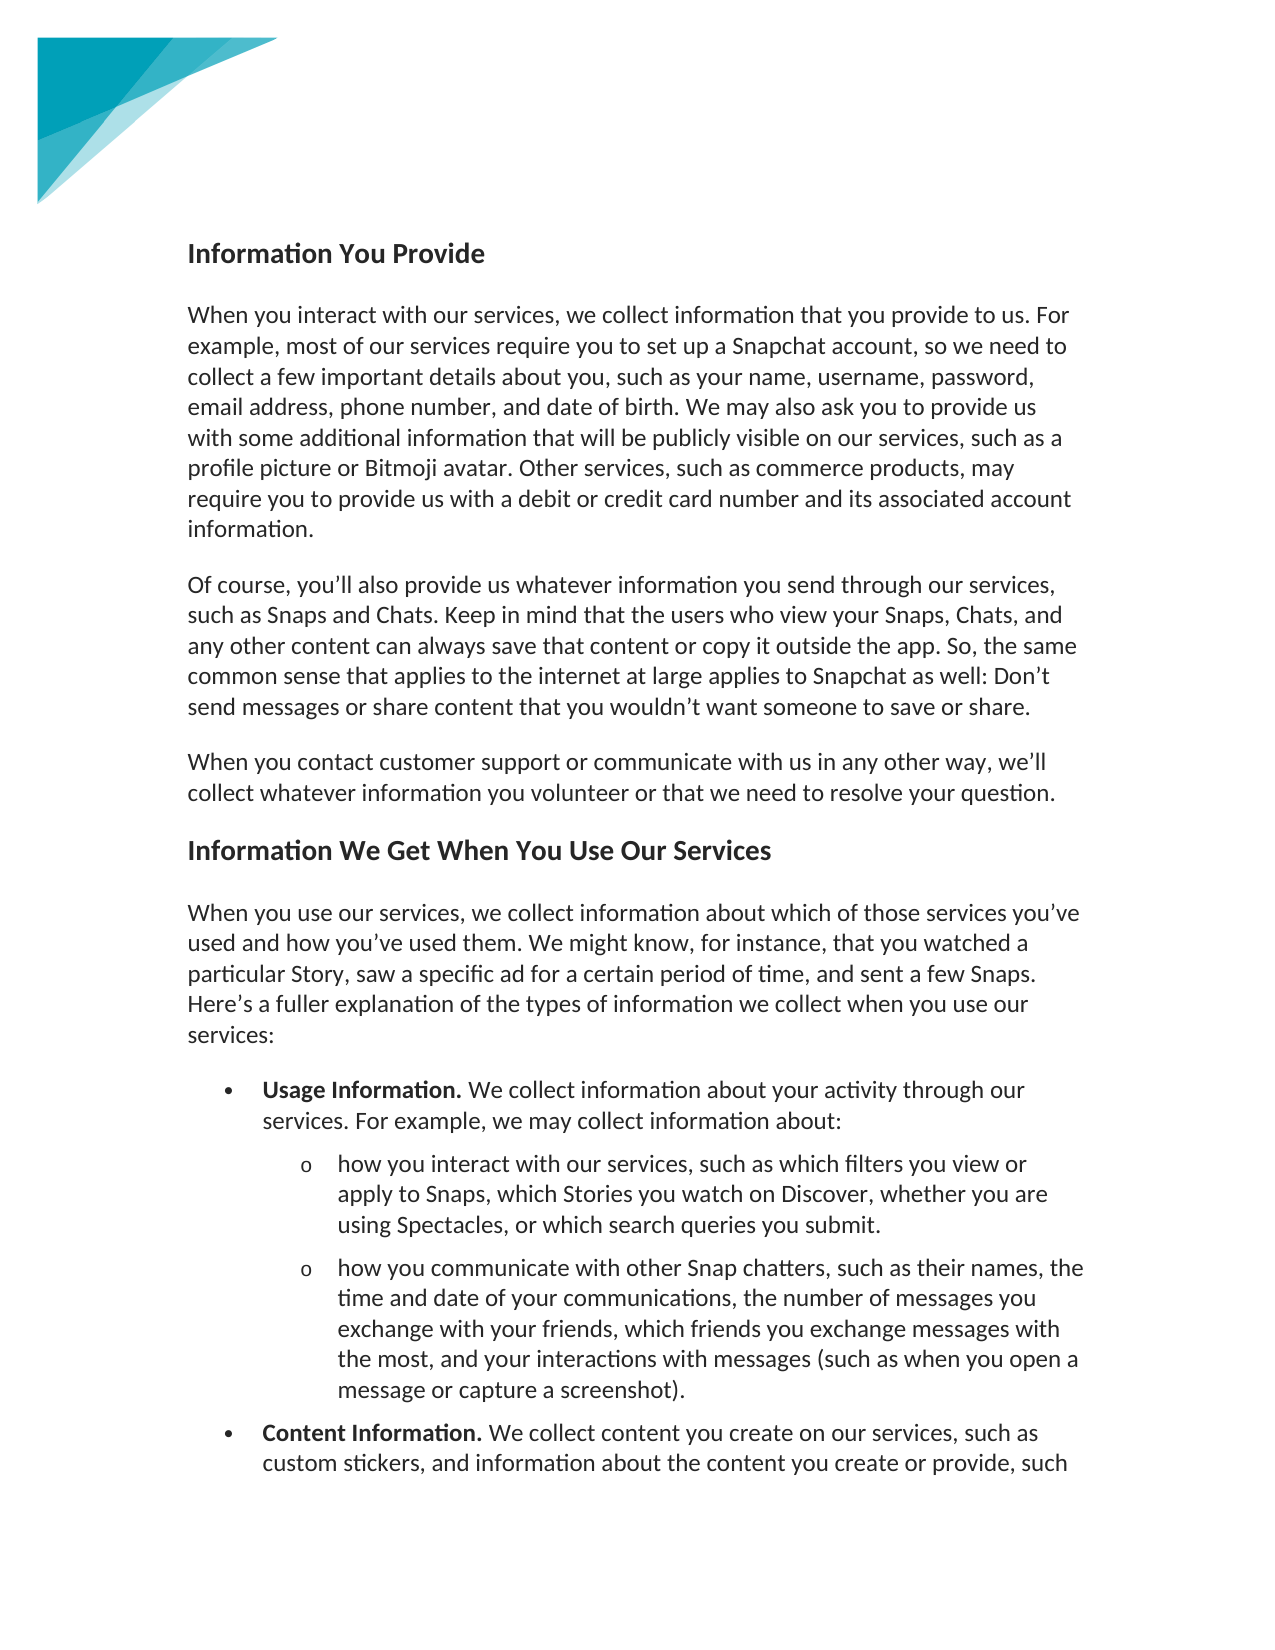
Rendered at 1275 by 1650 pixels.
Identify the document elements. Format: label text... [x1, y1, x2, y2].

list Usage Information. We collect information about your activity through our services. For example, we may collect information about: [225, 1074, 1087, 1135]
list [225, 1417, 1087, 1478]
picture [37, 37, 279, 206]
subtitle Information You Provide [187, 236, 1087, 271]
list how you interact with our services, such as which filters you view or apply to Snaps, which Stories you watch on Discover, whether you are using Spectacles, or which search queries you submit. [300, 1148, 1087, 1239]
text When you contact customer support or communicate with us in any other way, we’ll collect whatever information you volunteer or that we need to resolve your question. [187, 746, 1087, 807]
list how you communicate with other Snap chatters, such as their names, the time and date of your communications, the number of messages you exchange with your friends, which friends you exchange messages with the most, and your interactions with messages (such as when you open a message or capture a screenshot). [300, 1252, 1087, 1404]
text When you use our services, we collect information about which of those services you’ve used and how you’ve used them. We might know, for instance, that you watched a particular Story, saw a specific ad for a certain period of time, and sent a few Snaps. Here’s a fuller explanation of the types of information we collect when you use our services: [187, 897, 1087, 1049]
subtitle Information We Get When You Use Our Services [187, 832, 1087, 868]
text When you interact with our services, we collect information that you provide to us. For example, most of our services require you to set up a Snapchat account, so we need to collect a few important details about you, such as your name, username, password, email address, phone number, and date of birth. We may also ask you to provide us with some additional information that will be publicly visible on our services, such as a profile picture or Bitmoji avatar. Other services, such as commerce products, may require you to provide us with a debit or credit card number and its associated account information. [187, 300, 1087, 544]
text Of course, you’ll also provide us whatever information you send through our services, such as Snaps and Chats. Keep in mind that the users who view your Snaps, Chats, and any other content can always save that content or copy it outside the app. So, the same common sense that applies to the internet at large applies to Snapchat as well: Don’t send messages or share content that you wouldn’t want someone to save or share. [187, 569, 1087, 721]
